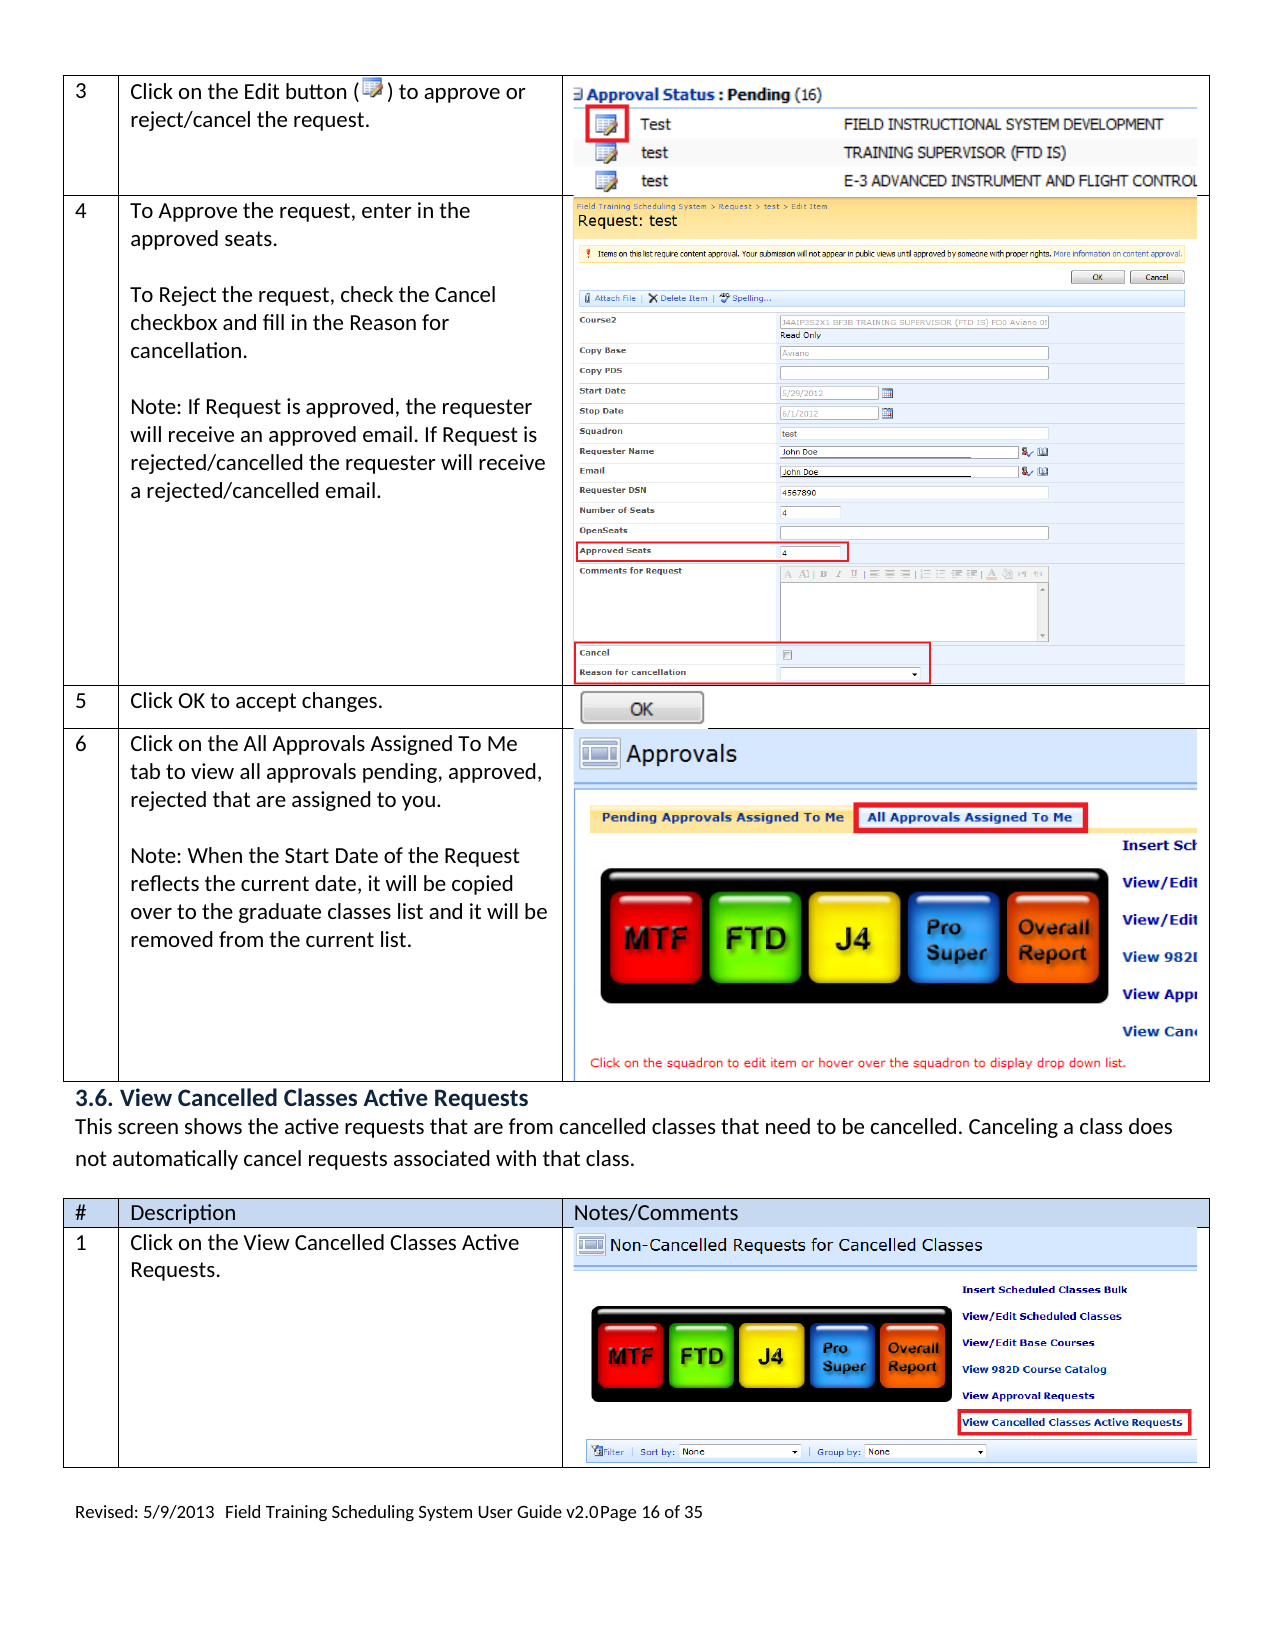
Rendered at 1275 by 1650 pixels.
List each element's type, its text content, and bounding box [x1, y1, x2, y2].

table_cell Click on the Edit button () to approve or reject/cancel the request. [119, 76, 562, 195]
text View Cancelled Classes Active Requests [75, 1082, 1200, 1112]
picture [573, 686, 1198, 1081]
picture [573, 76, 1198, 685]
text This screen shows the active requests that are from cancelled classes that need to be cancelled. Canceling a class does not automatically cancel requests associated with that class. [75, 1112, 1200, 1172]
table_header Description [119, 1199, 562, 1227]
table_cell [563, 196, 573, 685]
table_cell [563, 1228, 573, 1467]
picture [360, 76, 387, 100]
table_cell [1198, 76, 1209, 195]
table_cell [709, 686, 1209, 728]
table_cell 5 [64, 686, 118, 728]
table_cell [563, 729, 573, 1081]
table_cell 1 [64, 1228, 118, 1467]
table_cell [1198, 1228, 1209, 1467]
picture [573, 1227, 1198, 1467]
table_cell 3 [64, 76, 118, 195]
table_cell 4 [64, 196, 118, 685]
table_header Notes/Comments [563, 1199, 1209, 1227]
table_cell [563, 686, 573, 728]
table_cell Click on the All Approvals Assigned To Me tab to view all approvals pending, approved, rejected that are assigned to you. Note: When the Start Date of the Request reflects the current date, it will be copied over to the graduate classes list and it will be removed from the current list. [119, 729, 562, 1081]
table_cell [1198, 729, 1209, 1081]
table_header # [64, 1199, 118, 1227]
table_cell [563, 76, 573, 195]
table_cell Click OK to accept changes. [119, 686, 562, 728]
table_cell [1198, 196, 1209, 685]
table_cell Click on the View Cancelled Classes Active Requests. [119, 1228, 562, 1467]
table_cell 6 [64, 729, 118, 1081]
table_cell To Approve the request, enter in the approved seats. To Reject the request, check the Cancel checkbox and fill in the Reason for cancellation. Note: If Request is approved, the requester will receive an approved email. If Request is rejected/cancelled the requester will receive a rejected/cancelled email. [119, 196, 562, 685]
